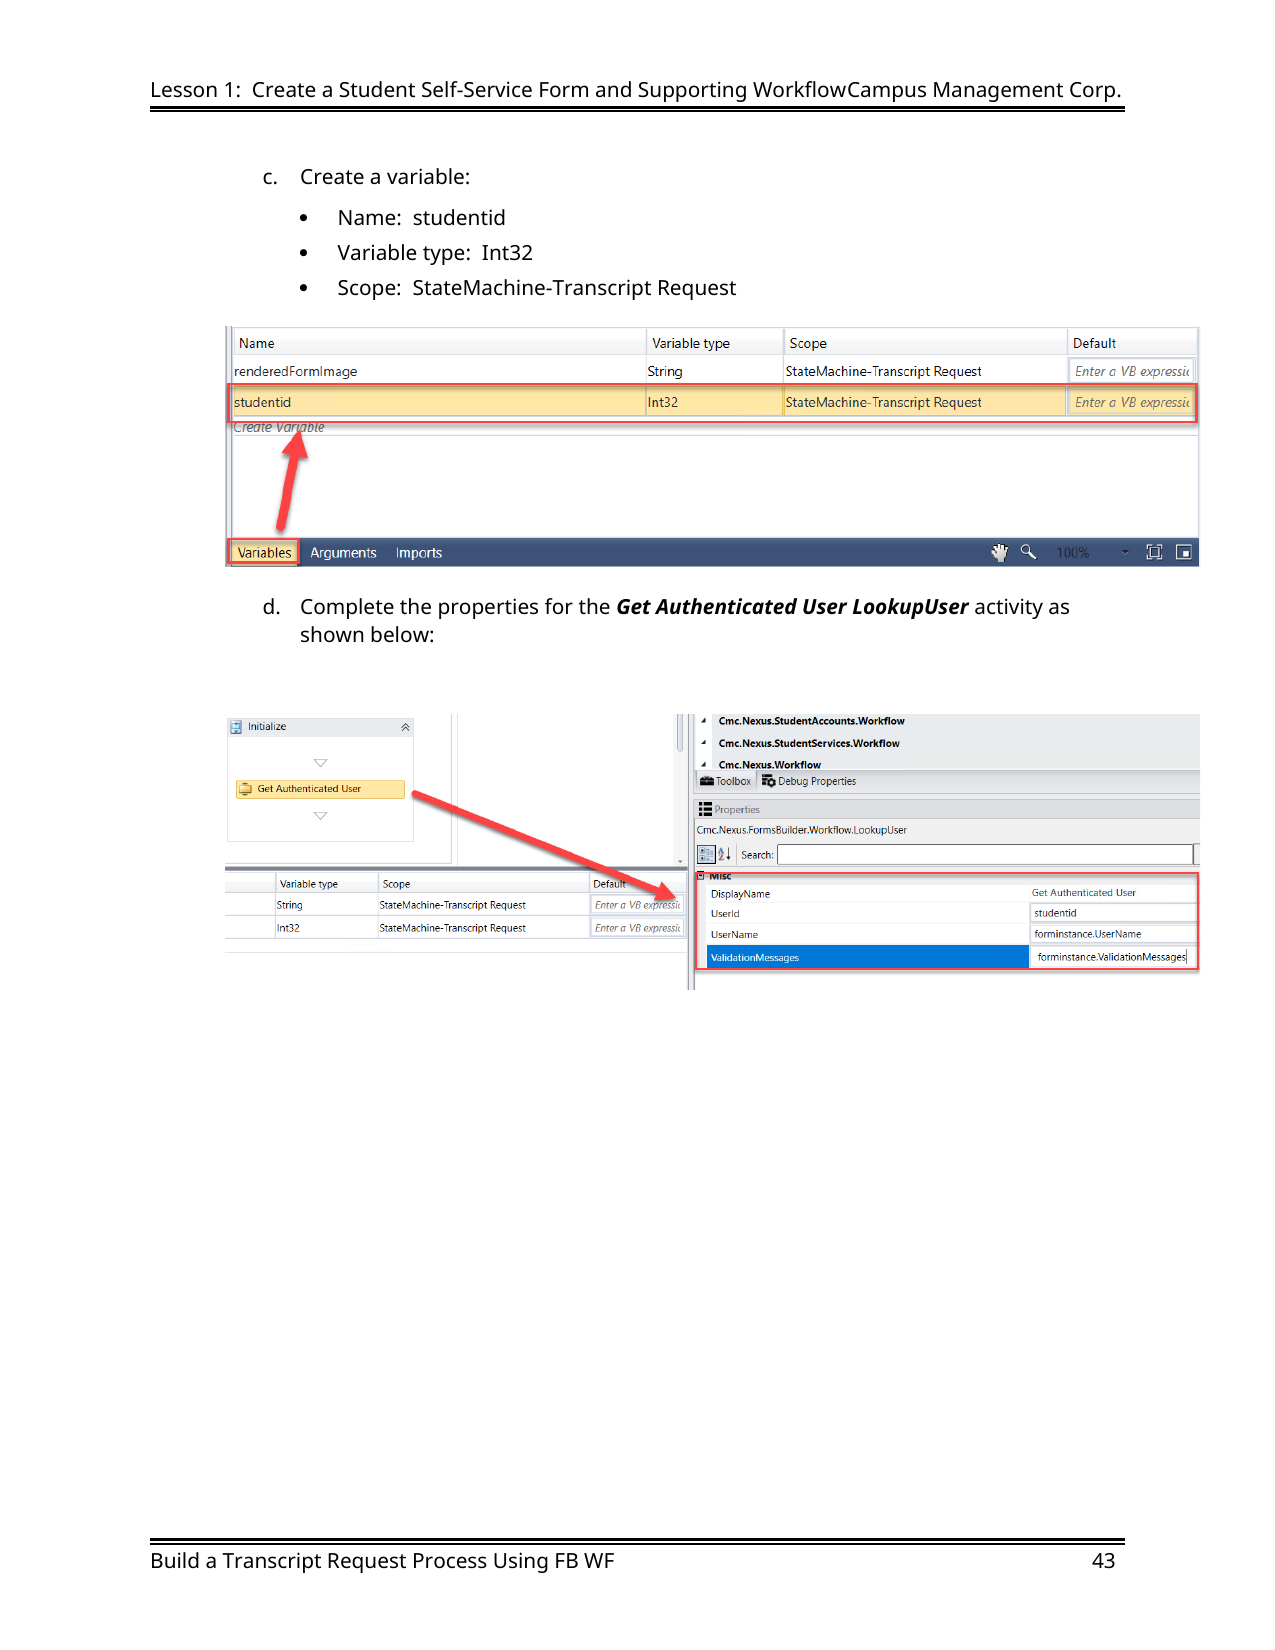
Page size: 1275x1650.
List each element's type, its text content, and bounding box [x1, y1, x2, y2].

text Scope: StateMachine-Transcript Request [300, 273, 1125, 301]
text Create a variable: [262, 162, 1125, 191]
text Name: studentid [300, 203, 1125, 232]
text Complete the properties for the Get Authenticated User LookupUser activity as shown below: [262, 592, 1125, 649]
picture [225, 714, 1200, 990]
picture [225, 326, 1200, 567]
text Variable type: Int32 [300, 238, 1125, 267]
